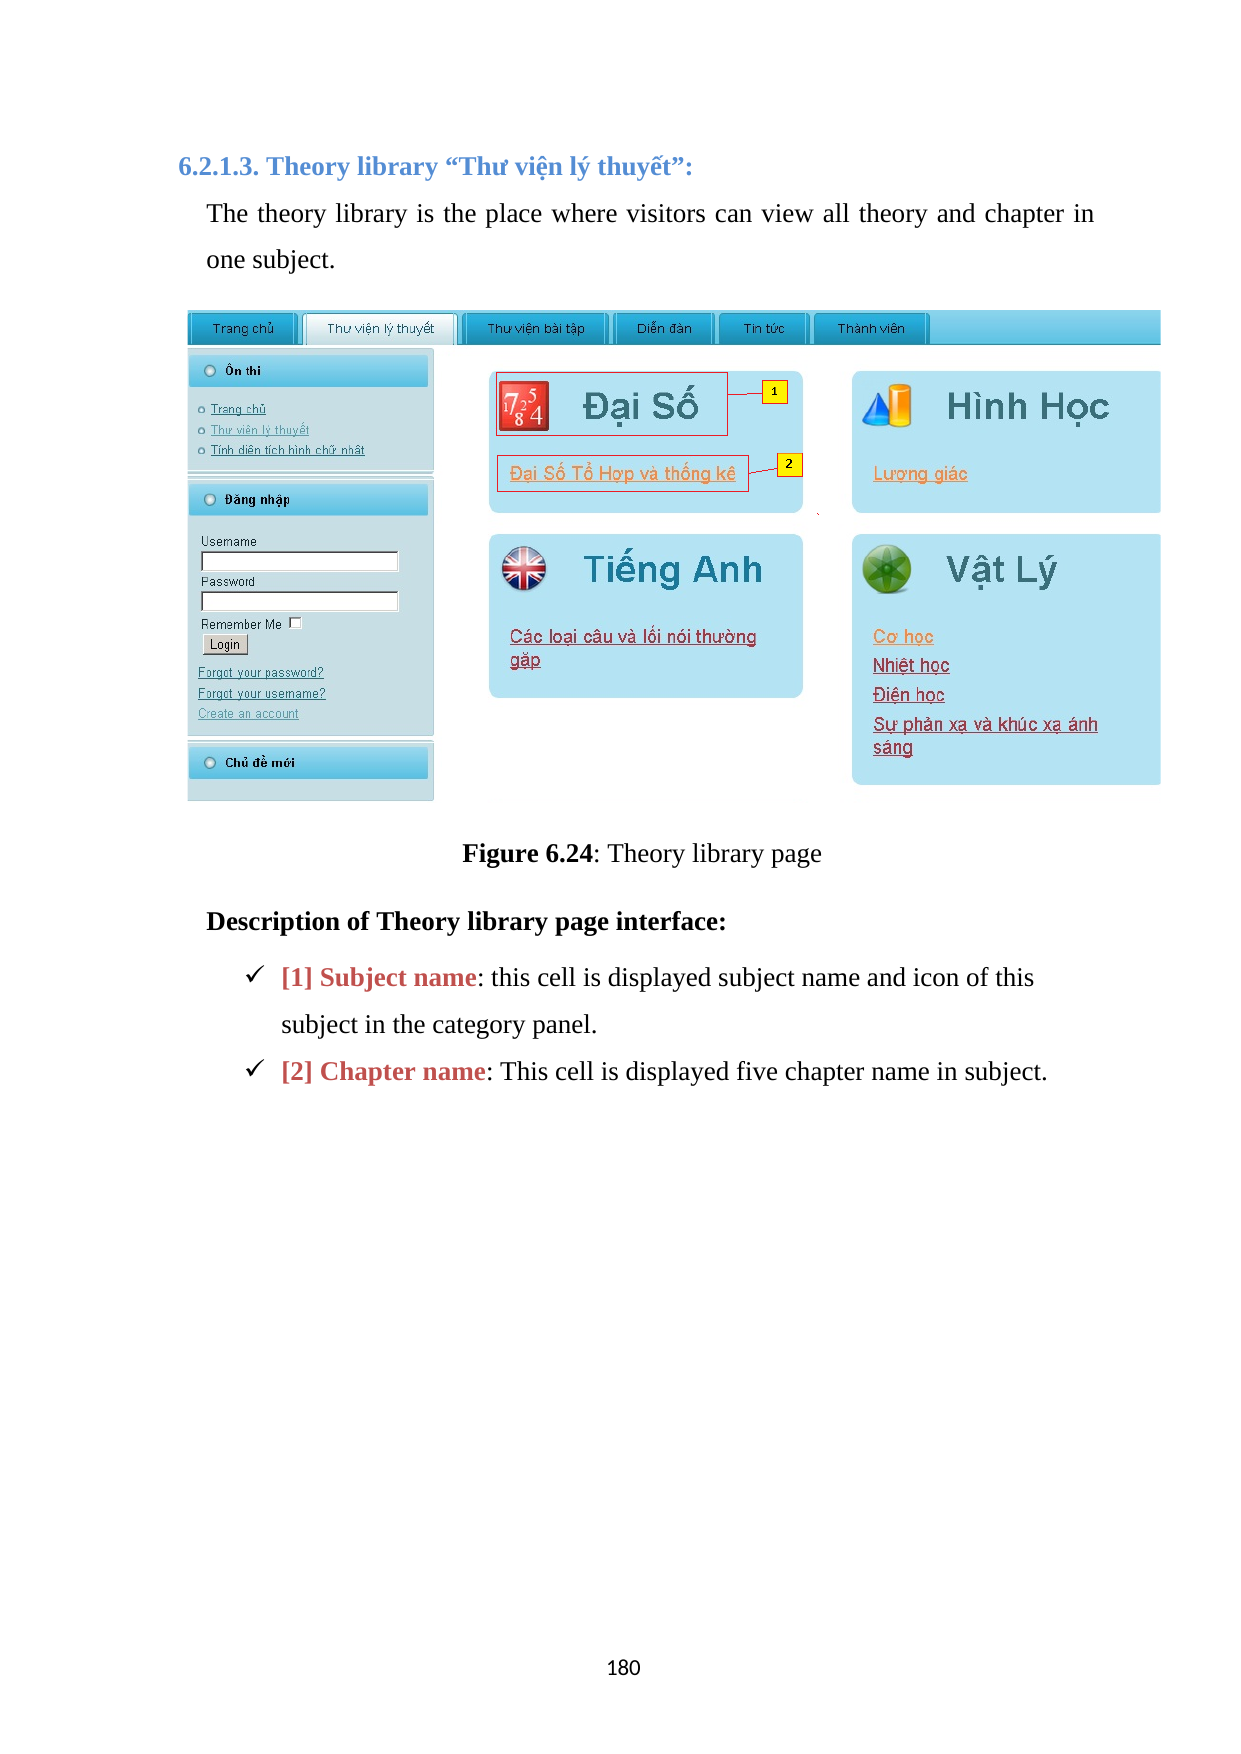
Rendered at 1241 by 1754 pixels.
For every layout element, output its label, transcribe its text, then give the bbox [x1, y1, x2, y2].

list [1] Subject name: this cell is displayed subject name and icon of this subject in the category panel. [244, 962, 1097, 1039]
subtitle 6.2.1.3. Theory library “Thư viện lý thuyết”: [178, 150, 1097, 181]
picture [187, 310, 1161, 803]
text Figure 6.24: Theory library page [187, 837, 1097, 869]
text Description of Theory library page interface: [206, 905, 1097, 936]
list [2] Chapter name: This cell is displayed five chapter name in subject. [244, 1055, 1097, 1086]
text The theory library is the place where visitors can view all theory and chapter in one subject. [206, 197, 1097, 274]
